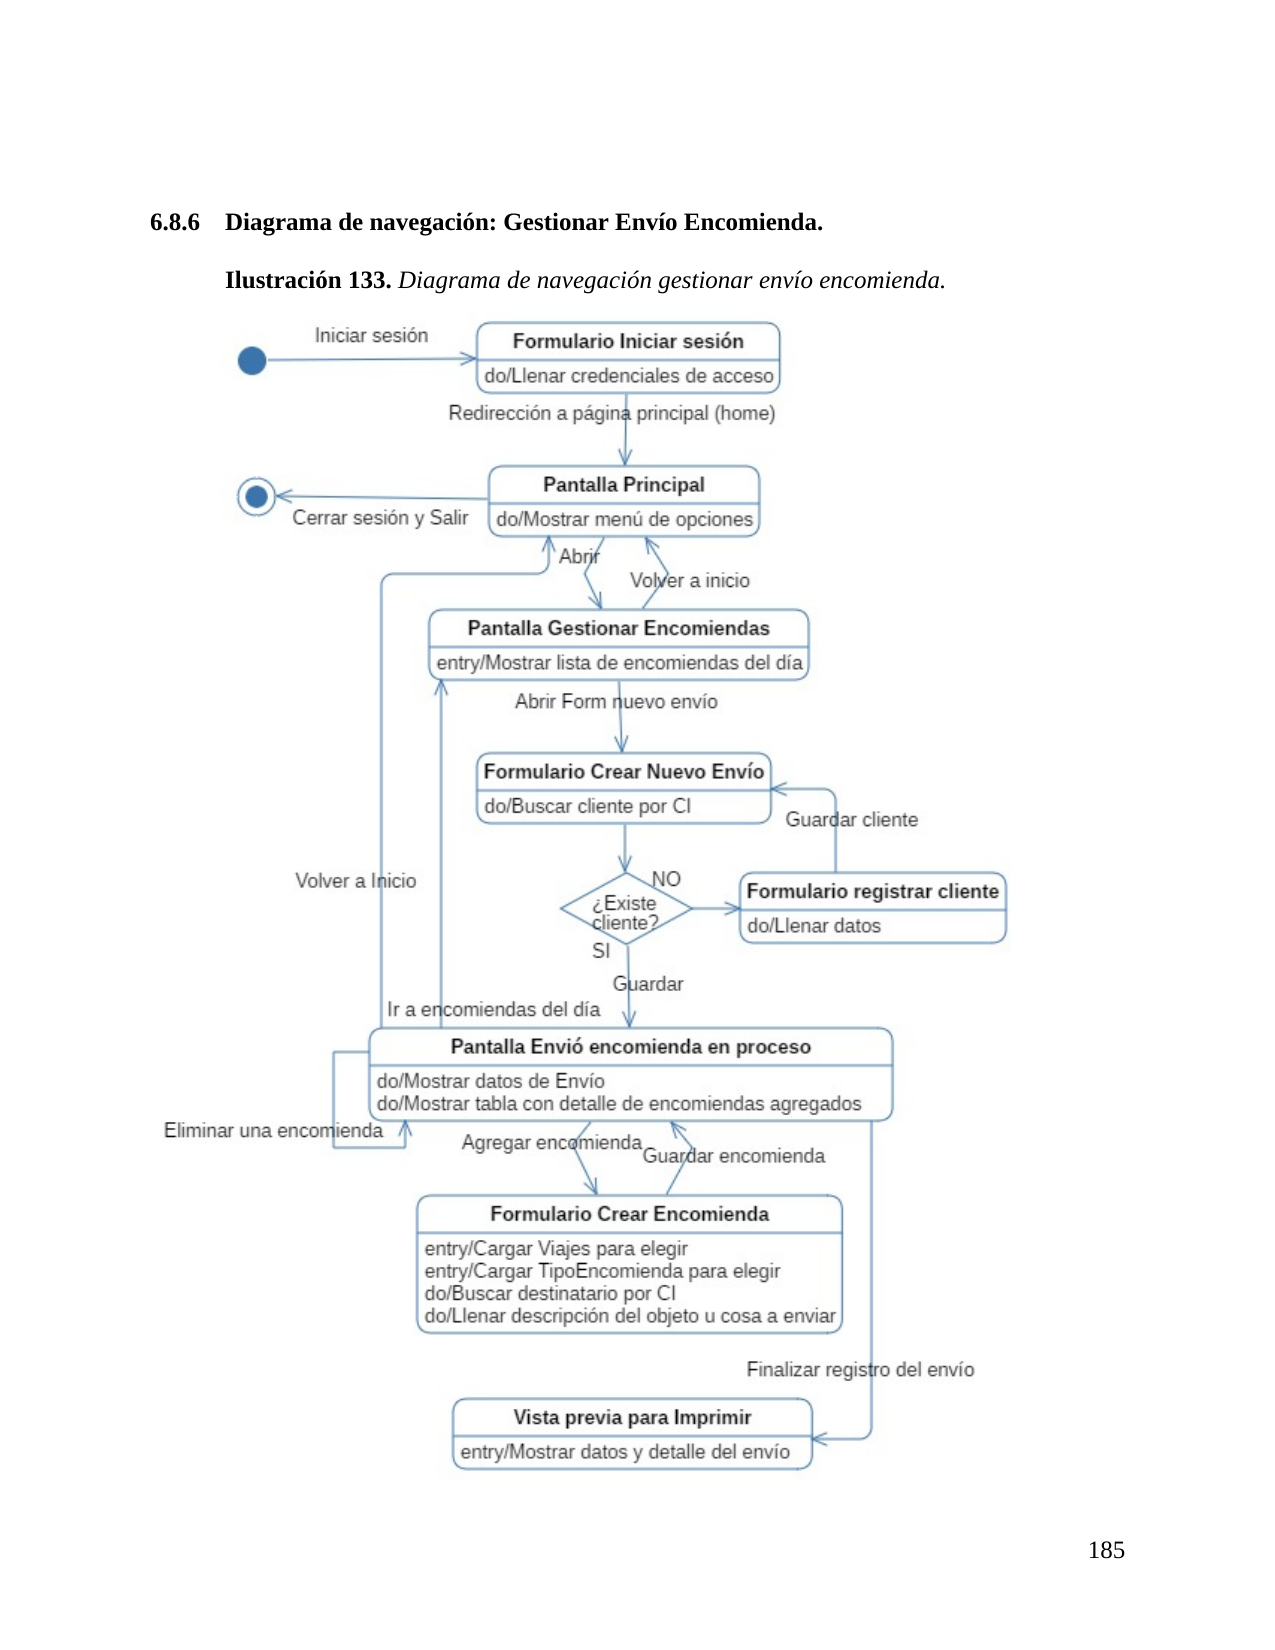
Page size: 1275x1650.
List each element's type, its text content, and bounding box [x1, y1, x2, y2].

subtitle Diagrama de navegación: Gestionar Envío Encomienda. [150, 207, 1125, 236]
text Ilustración 133. Diagrama de navegación gestionar envío encomienda. [150, 265, 1125, 294]
picture [150, 308, 1066, 1491]
